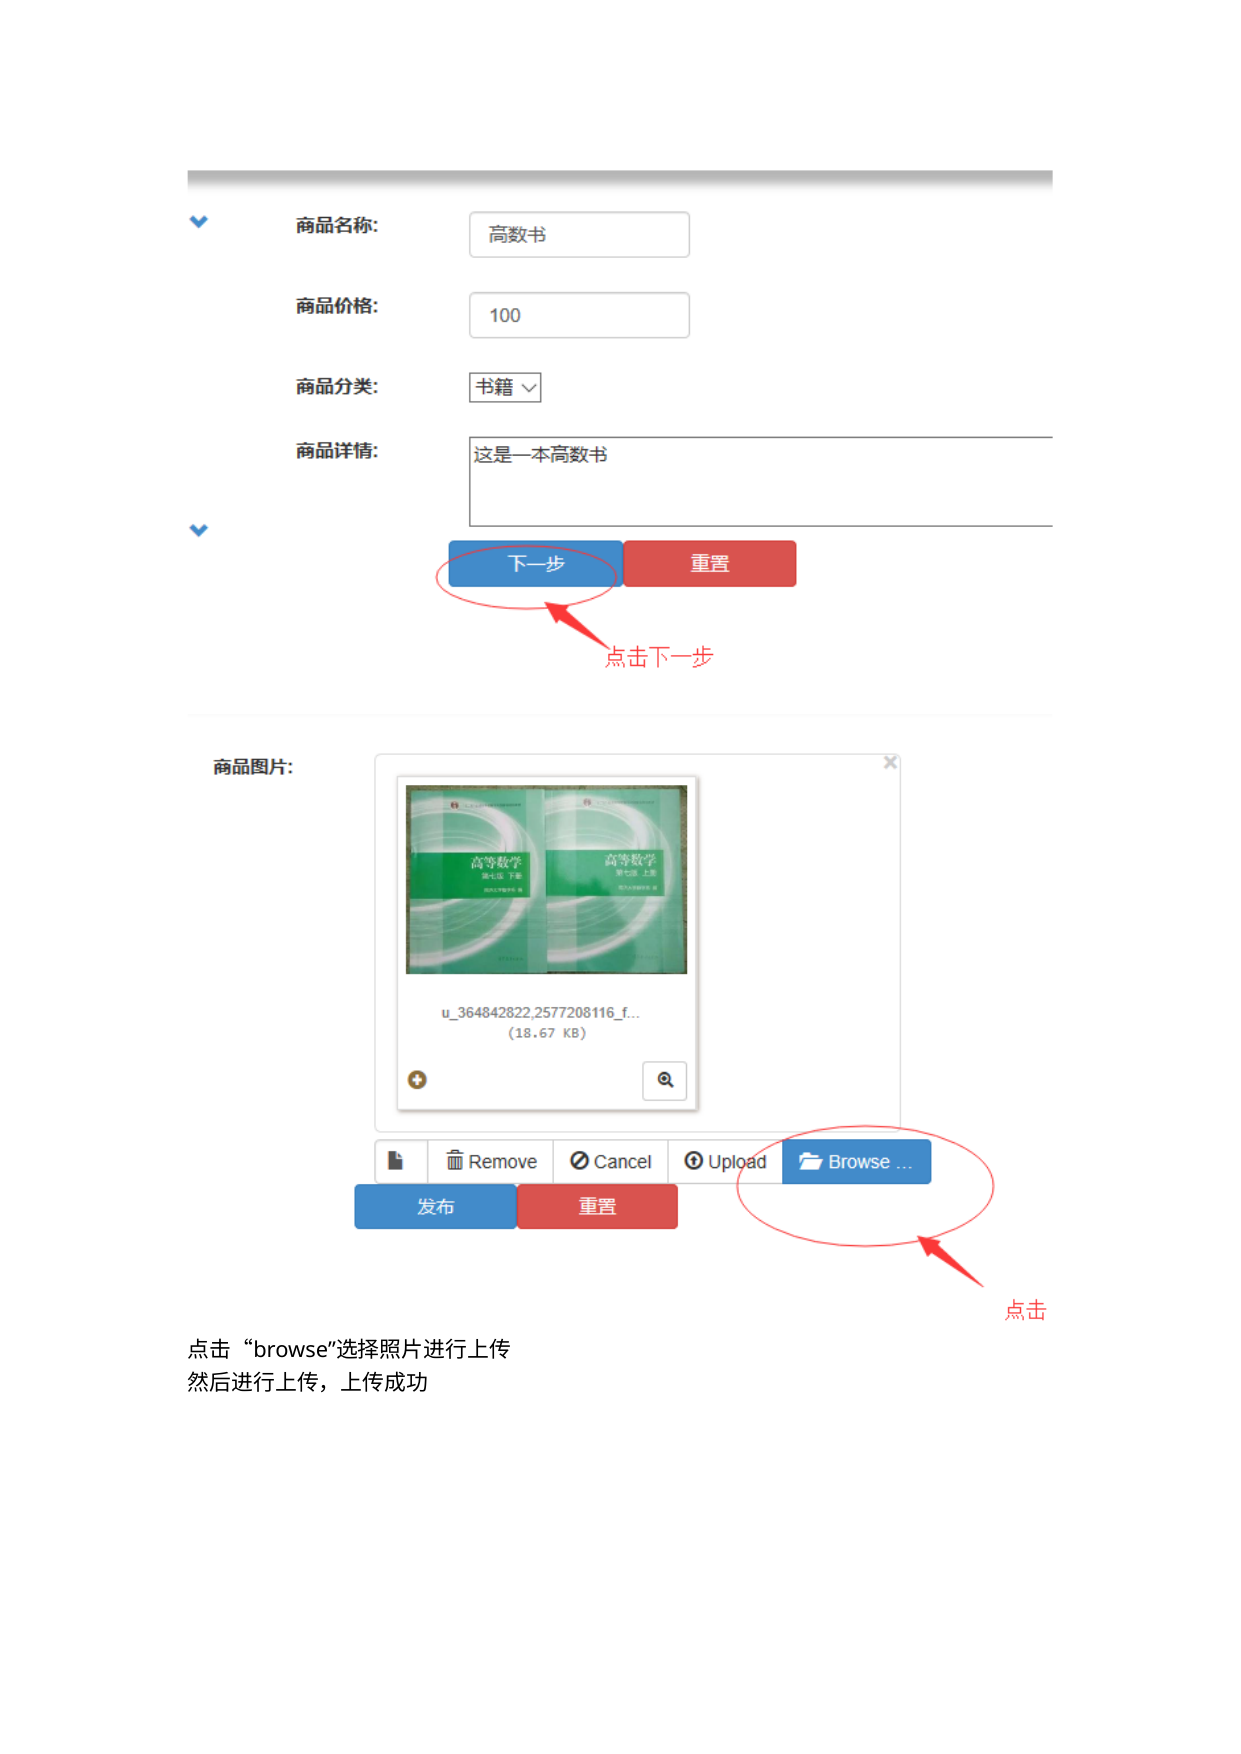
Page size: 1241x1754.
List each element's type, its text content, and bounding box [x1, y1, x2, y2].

text 点击“browse”选择照片进行上传 [187, 1332, 1053, 1364]
picture [187, 714, 1053, 1323]
text 然后进行上传，上传成功 [187, 1364, 1053, 1397]
picture [187, 162, 1053, 710]
